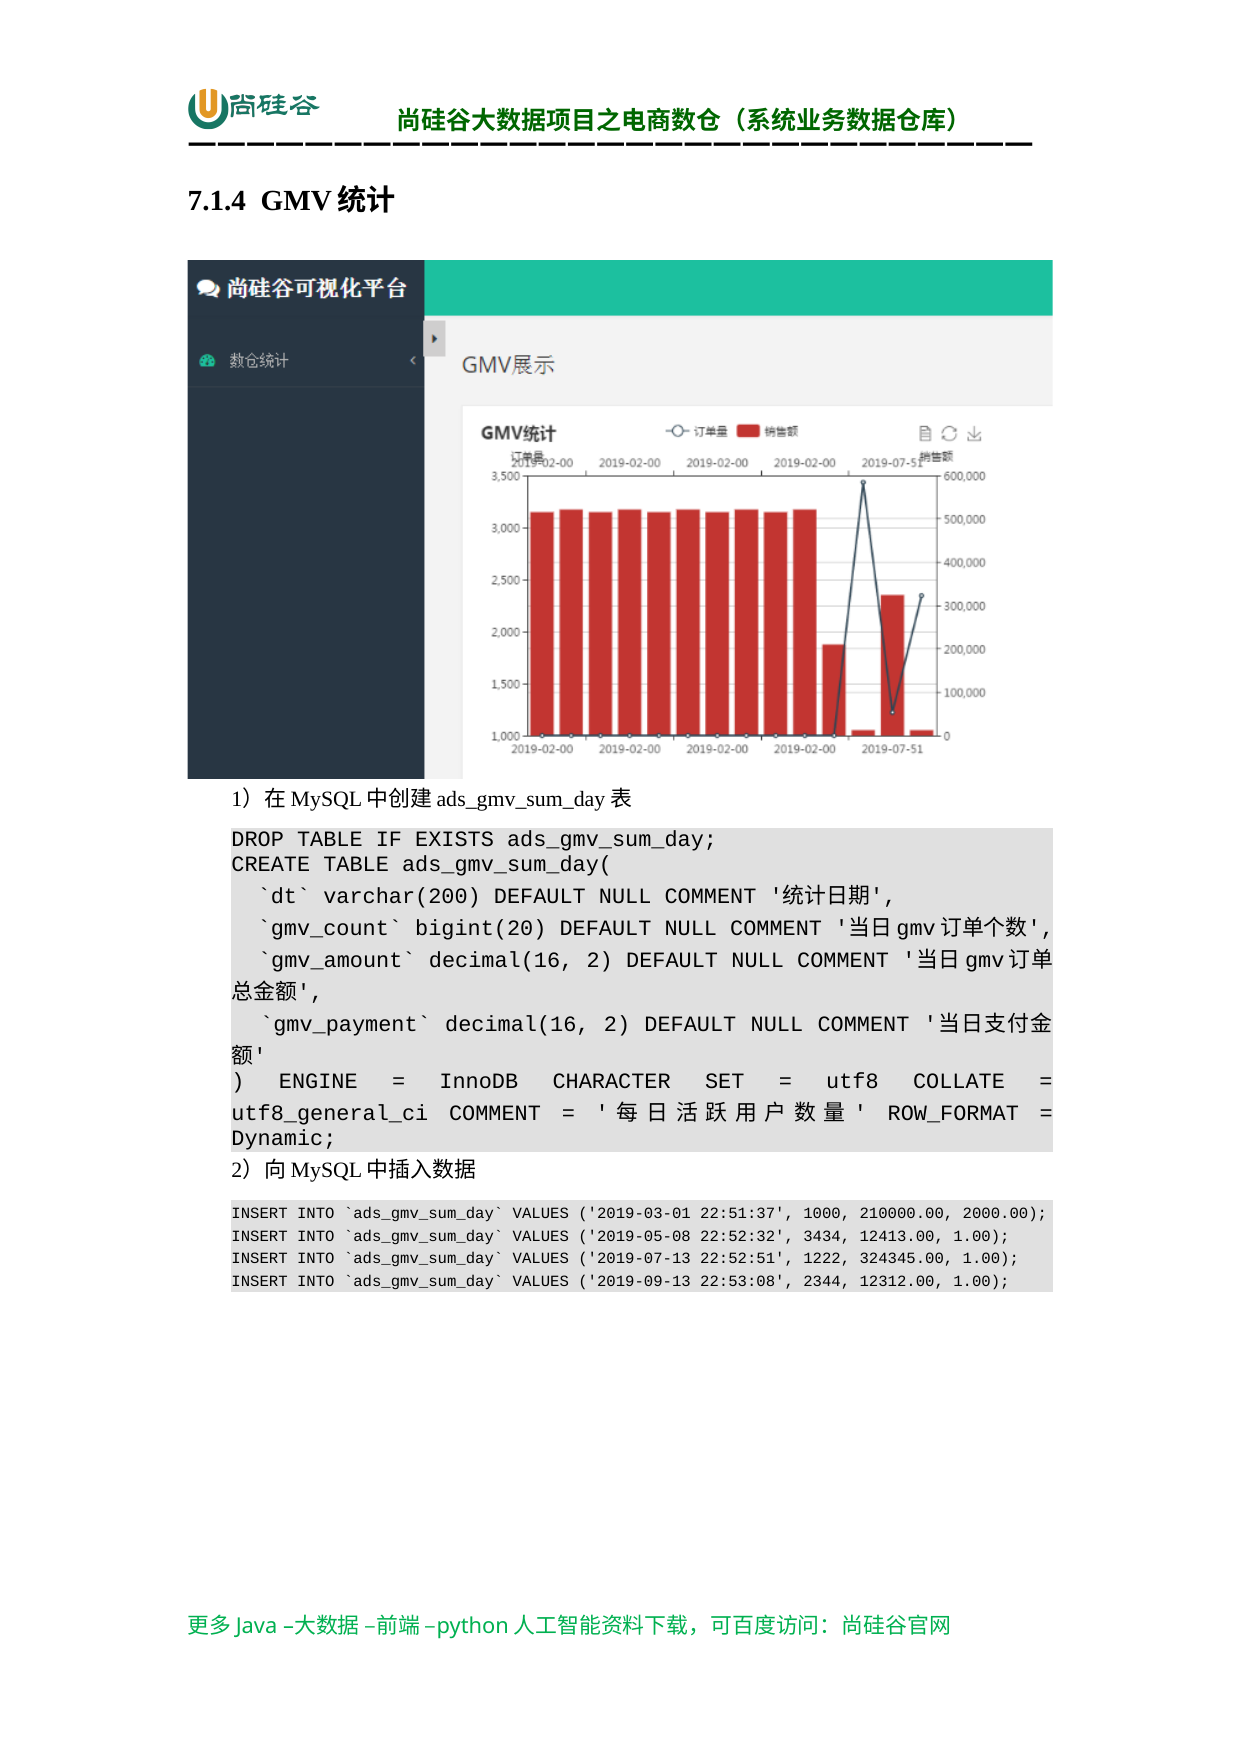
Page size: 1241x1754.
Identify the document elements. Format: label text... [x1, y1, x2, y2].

picture [187, 260, 1053, 779]
text `gmv_payment` decimal(16, 2) DEFAULT NULL COMMENT '当日支付金额' [231, 1006, 1053, 1070]
text INSERT INTO `ads_gmv_sum_day` VALUES ('2019-05-08 22:52:32', 3434, 12413.00, 1.00); [231, 1223, 1053, 1246]
text ) ENGINE = InnoDB CHARACTER SET = utf8 COLLATE = utf8_general_ci COMMENT = '每日活跃用户数量' ROW_FORMAT = Dynamic; [231, 1070, 1053, 1152]
text DROP TABLE IF EXISTS ads_gmv_sum_day; [231, 828, 1053, 853]
picture [187, 88, 320, 130]
text `gmv_amount` decimal(16, 2) DEFAULT NULL COMMENT '当日gmv订单总金额', [231, 942, 1053, 1006]
text 1）在MySQL中创建ads_gmv_sum_day表 [187, 780, 1053, 813]
text INSERT INTO `ads_gmv_sum_day` VALUES ('2019-07-13 22:52:51', 1222, 324345.00, 1.00); [231, 1246, 1053, 1269]
text `dt` varchar(200) DEFAULT NULL COMMENT '统计日期', [231, 878, 1053, 910]
subtitle 7.1.4 GMV统计 [187, 165, 1053, 230]
text CREATE TABLE ads_gmv_sum_day( [231, 853, 1053, 878]
text INSERT INTO `ads_gmv_sum_day` VALUES ('2019-03-01 22:51:37', 1000, 210000.00, 2000.00); [231, 1200, 1053, 1223]
text INSERT INTO `ads_gmv_sum_day` VALUES ('2019-09-13 22:53:08', 2344, 12312.00, 1.00); [231, 1269, 1053, 1292]
text `gmv_count` bigint(20) DEFAULT NULL COMMENT '当日gmv订单个数', [231, 910, 1053, 942]
text 2）向MySQL中插入数据 [187, 1152, 1053, 1184]
